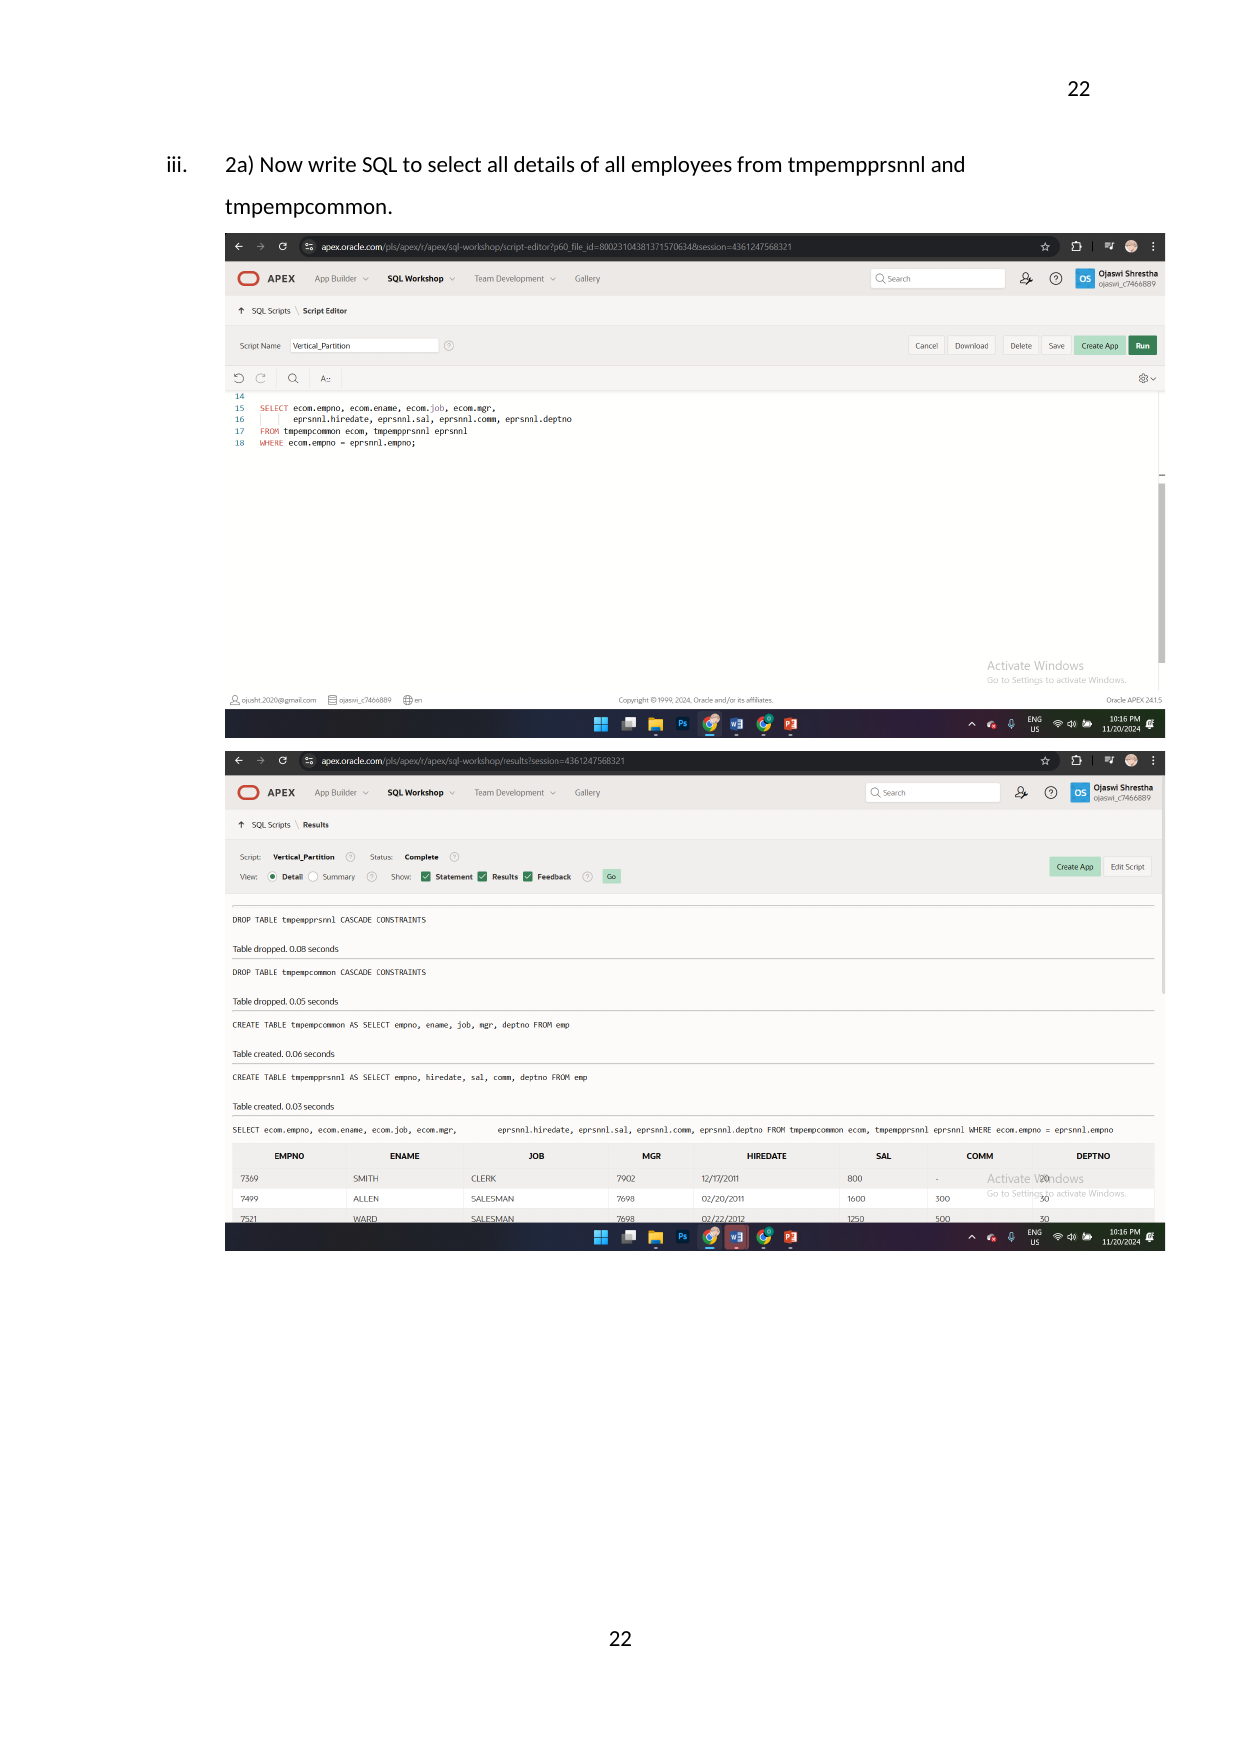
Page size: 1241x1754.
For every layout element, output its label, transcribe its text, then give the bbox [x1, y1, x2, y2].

picture [225, 233, 1166, 738]
list 2a) Now write SQL to select all details of all employees from tmpempprsnnl and tmpempcommon. [187, 150, 1090, 220]
picture [225, 751, 1166, 1251]
